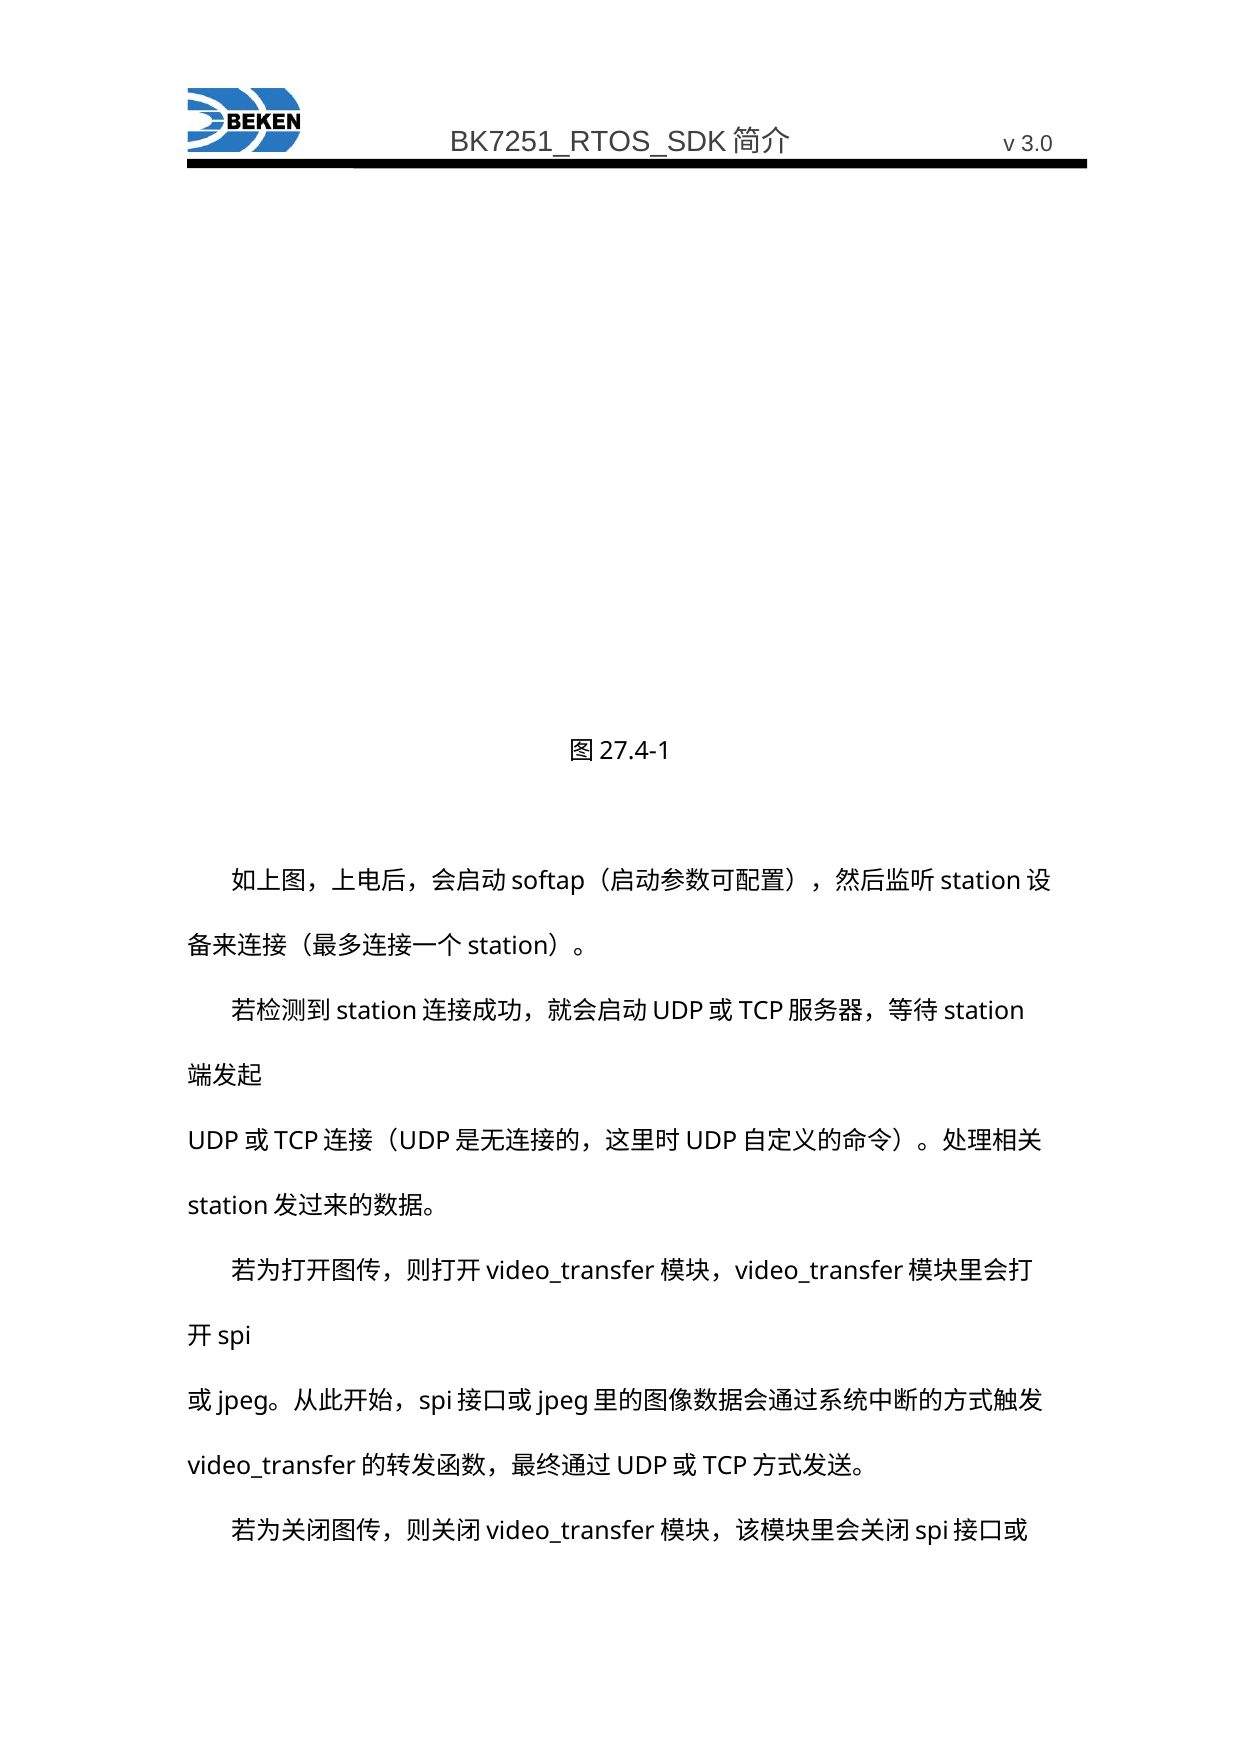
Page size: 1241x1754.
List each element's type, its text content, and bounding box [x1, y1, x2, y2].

picture [187, 88, 300, 152]
text 若检测到station连接成功，就会启动UDP或TCP服务器，等待station端发起 [187, 976, 1053, 1106]
text 如上图，上电后，会启动softap（启动参数可配置），然后监听station设备来连接（最多连接一个station）。 [187, 846, 1053, 976]
text 或jpeg。从此开始，spi接口或jpeg里的图像数据会通过系统中断的方式触发video_transfer的转发函数，最终通过UDP或TCP方式发送。 [187, 1366, 1053, 1496]
text UDP或TCP连接（UDP是无连接的，这里时UDP自定义的命令）。处理相关station发过来的数据。 [187, 1106, 1053, 1236]
text 若为打开图传，则打开video_transfer模块，video_transfer模块里会打开spi [187, 1236, 1053, 1366]
text 图27.4-1 [187, 716, 1053, 781]
text 若为关闭图传，则关闭video_transfer模块，该模块里会关闭spi接口或jpeg模块，图像数据不再接收了。 [187, 1496, 1053, 1561]
